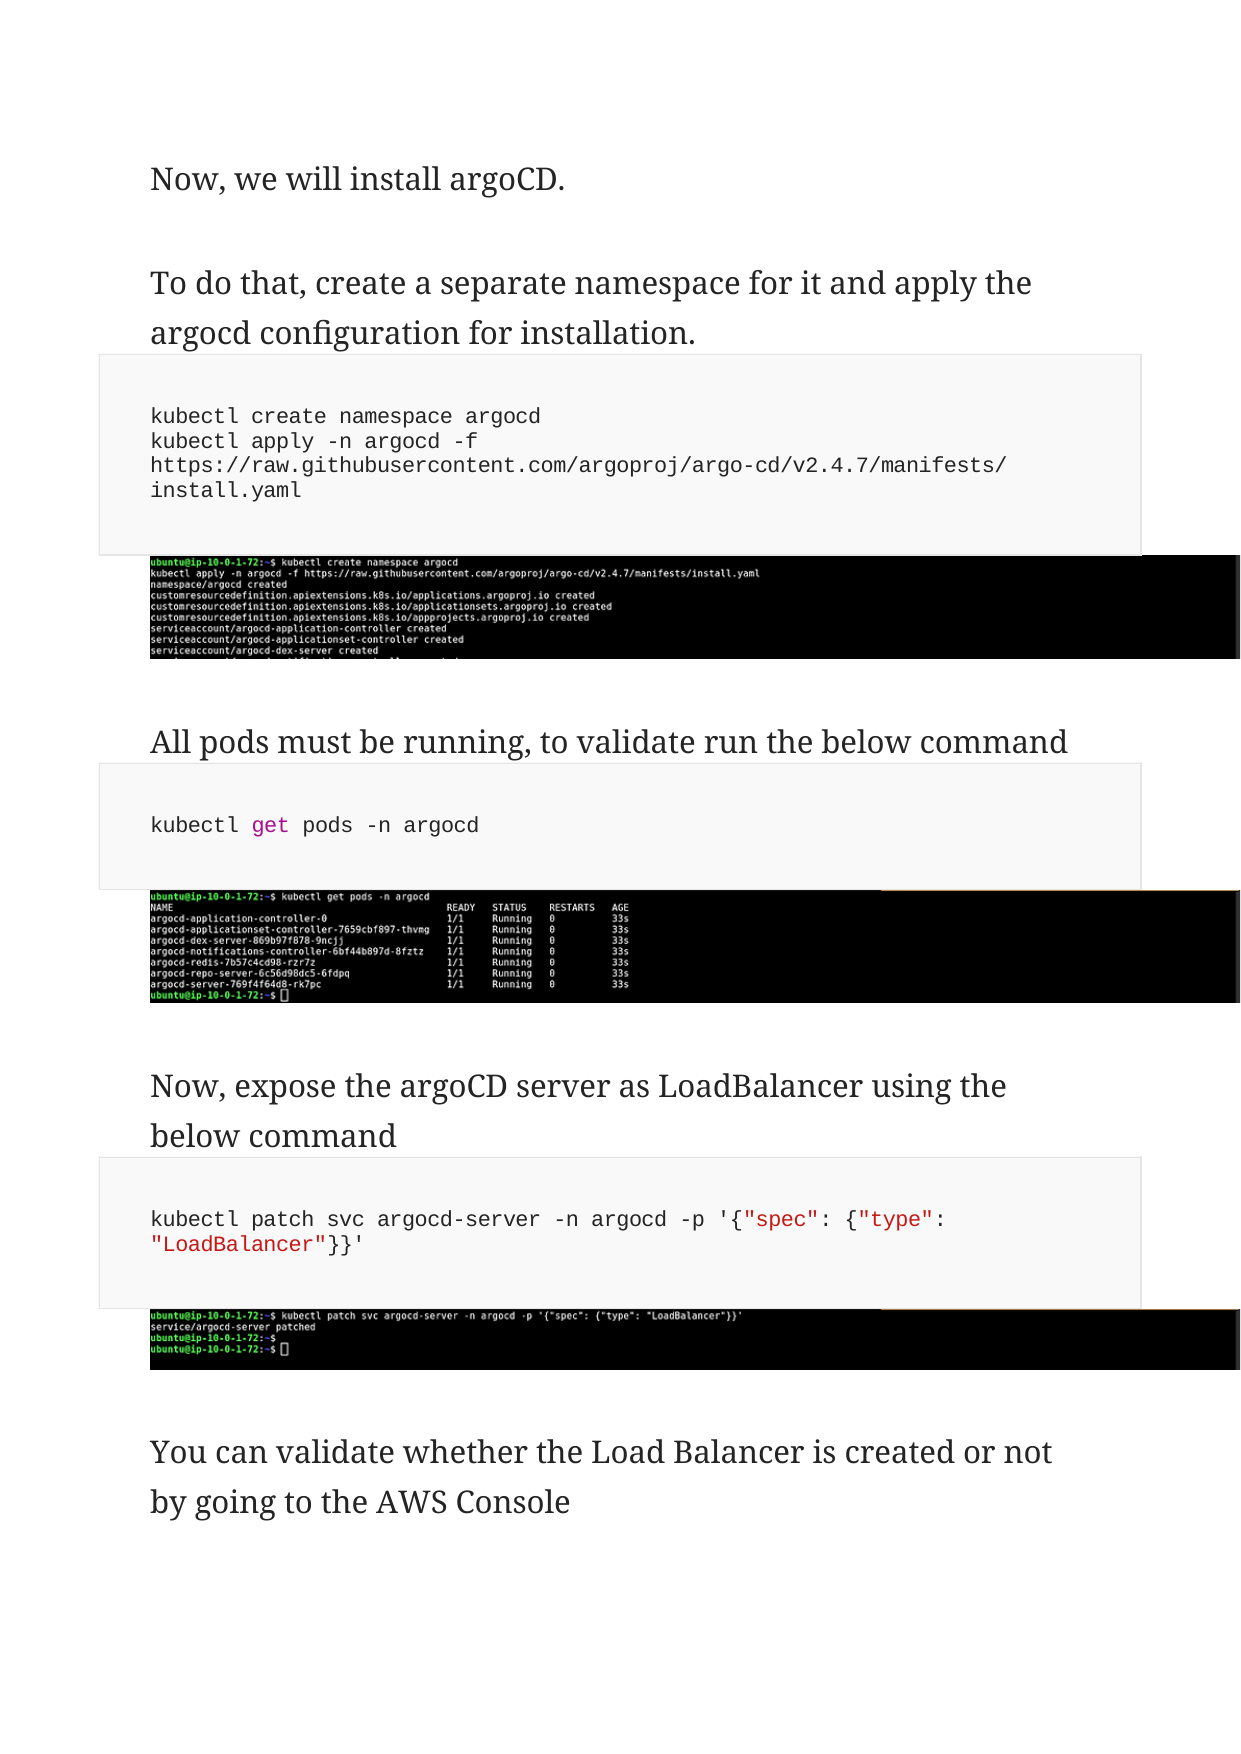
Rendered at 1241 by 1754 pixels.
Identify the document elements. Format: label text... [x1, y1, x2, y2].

picture [150, 555, 1241, 659]
text kubectl get pods -n argocd [100, 764, 1140, 889]
text To do that, create a separate namespace for it and apply the argocd configuration for installation. [150, 253, 1090, 353]
picture [150, 890, 1241, 1003]
text You can validate whether the Load Balancer is created or not by going to the AWS Console [150, 1423, 1090, 1523]
text Now, we will install argoCD. [150, 150, 1090, 200]
text kubectl patch svc argocd-server -n argocd -p '{"spec": {"type": "LoadBalancer"}}' [100, 1158, 1140, 1308]
text Now, expose the argoCD server as LoadBalancer using the below command [150, 1056, 1090, 1156]
picture [150, 1309, 1241, 1370]
text kubectl create namespace argocd kubectl apply -n argocd -f https://raw.githubusercontent.com/argoproj/argo-cd/v2.4.7/manifests/install.yaml [100, 355, 1140, 554]
text All pods must be running, to validate run the below command [150, 712, 1090, 762]
